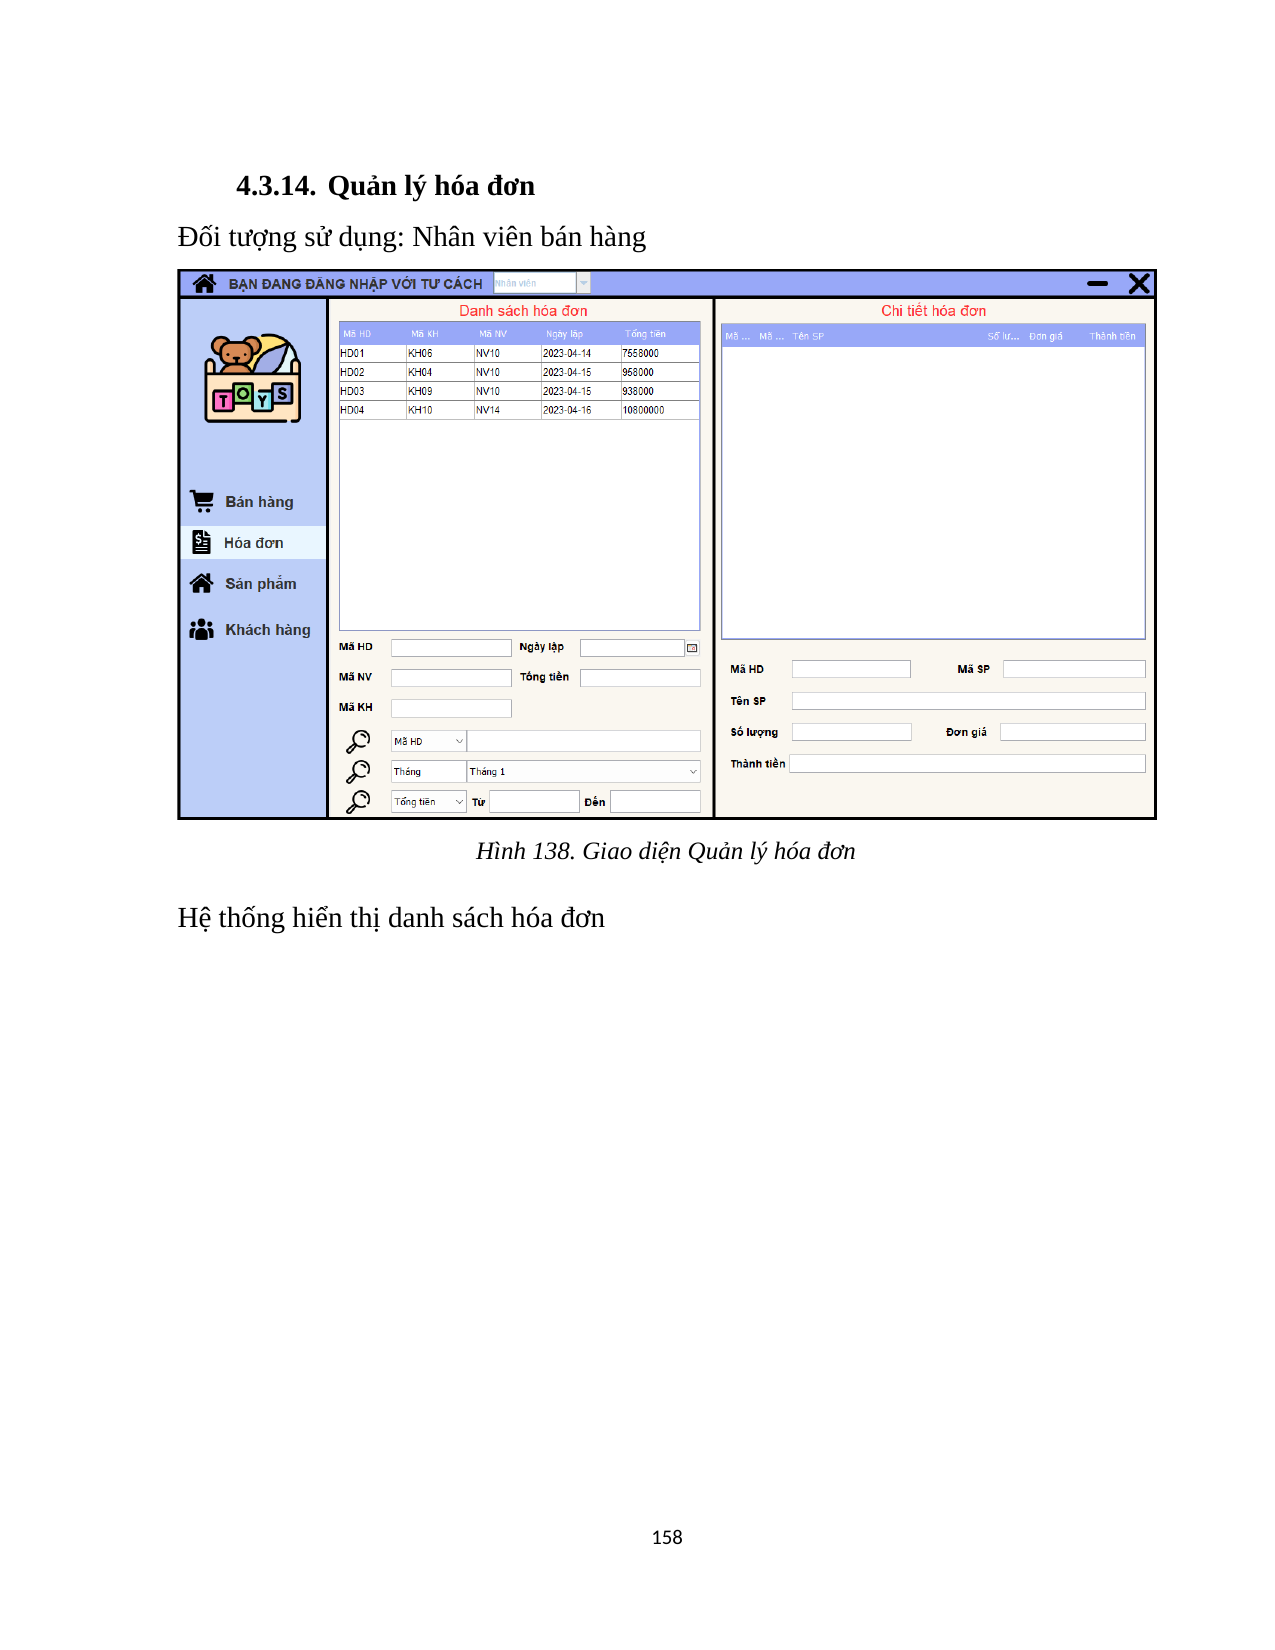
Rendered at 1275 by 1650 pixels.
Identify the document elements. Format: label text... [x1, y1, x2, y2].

list Quản lý hóa đơn [177, 168, 1157, 202]
picture [177, 269, 1157, 820]
text Hệ thống hiển thị danh sách hóa đơn [177, 900, 1157, 933]
text Đối tượng sử dụng: Nhân viên bán hàng [177, 219, 1157, 252]
